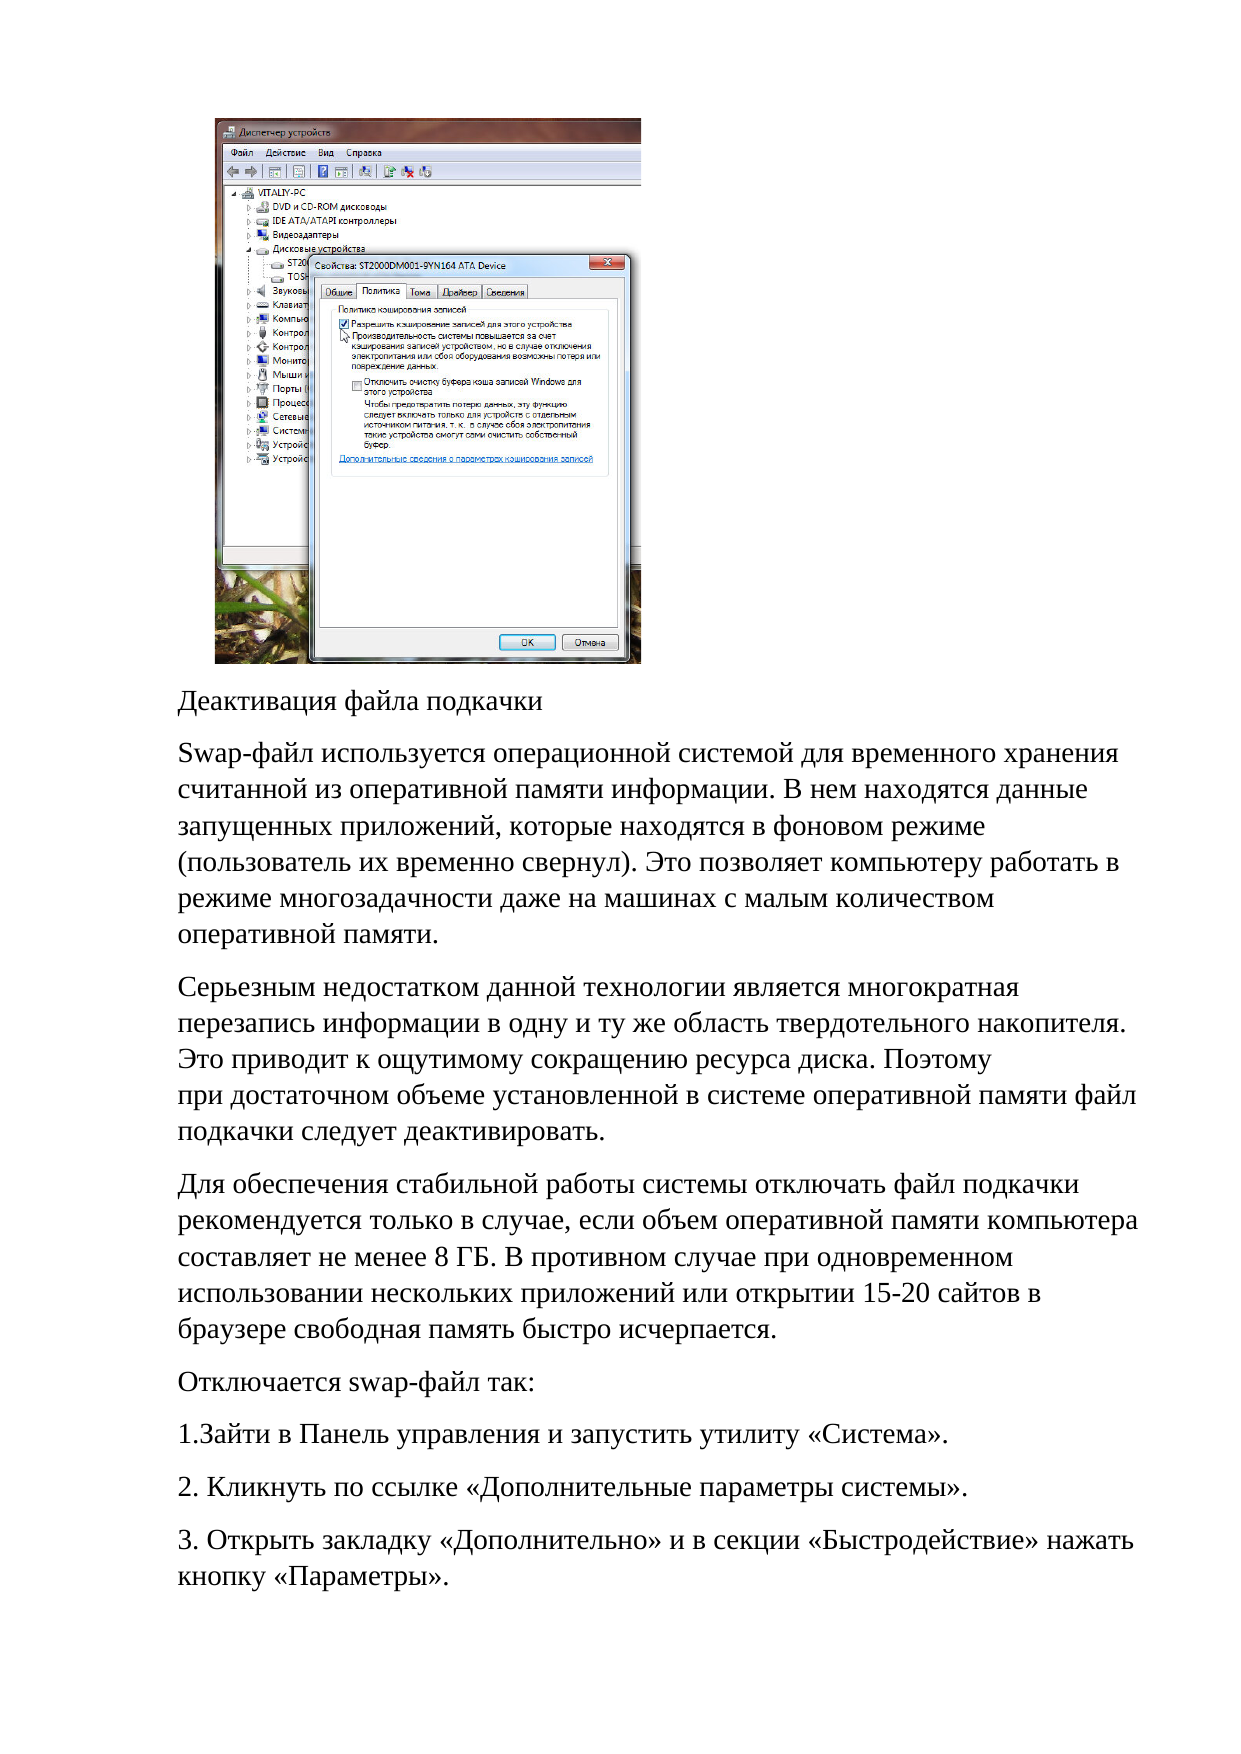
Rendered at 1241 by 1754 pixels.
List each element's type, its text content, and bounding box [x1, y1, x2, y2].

text Для обеспечения стабильной работы системы отключать файл подкачки рекомендуется только в случае, если объем оперативной памяти компьютера составляет не менее 8 ГБ. В противном случае при одновременном использовании нескольких приложений или открытии 15-20 сайтов в браузере свободная память быстро исчерпается. [177, 1166, 1152, 1344]
text Деактивация файла подкачки [177, 683, 1152, 716]
text Swap-файл используется операционной системой для временного хранения считанной из оперативной памяти информации. В нем находятся данные запущенных приложений, которые находятся в фоновом режиме (пользователь их временно свернул). Это позволяет компьютеру работать в режиме многозадачности даже на машинах с малым количеством оперативной памяти. [177, 735, 1152, 950]
text 1.Зайти в Панель управления и запустить утилиту «Система». [177, 1417, 1152, 1450]
text Отключается swap-файл так: [177, 1364, 1152, 1397]
text 2. Кликнуть по ссылке «Дополнительные параметры системы». [177, 1469, 1152, 1503]
text 3. Открыть закладку «Дополнительно» и в секции «Быстродействие» нажать кнопку «Параметры». [177, 1522, 1152, 1592]
text Серьезным недостатком данной технологии является многократная перезапись информации в одну и ту же область твердотельного накопителя. Это приводит к ощутимому сокращению ресурса диска. Поэтому при достаточном объеме установленной в системе оперативной памяти файл подкачки следует деактивировать. [177, 969, 1152, 1147]
picture [214, 118, 642, 664]
